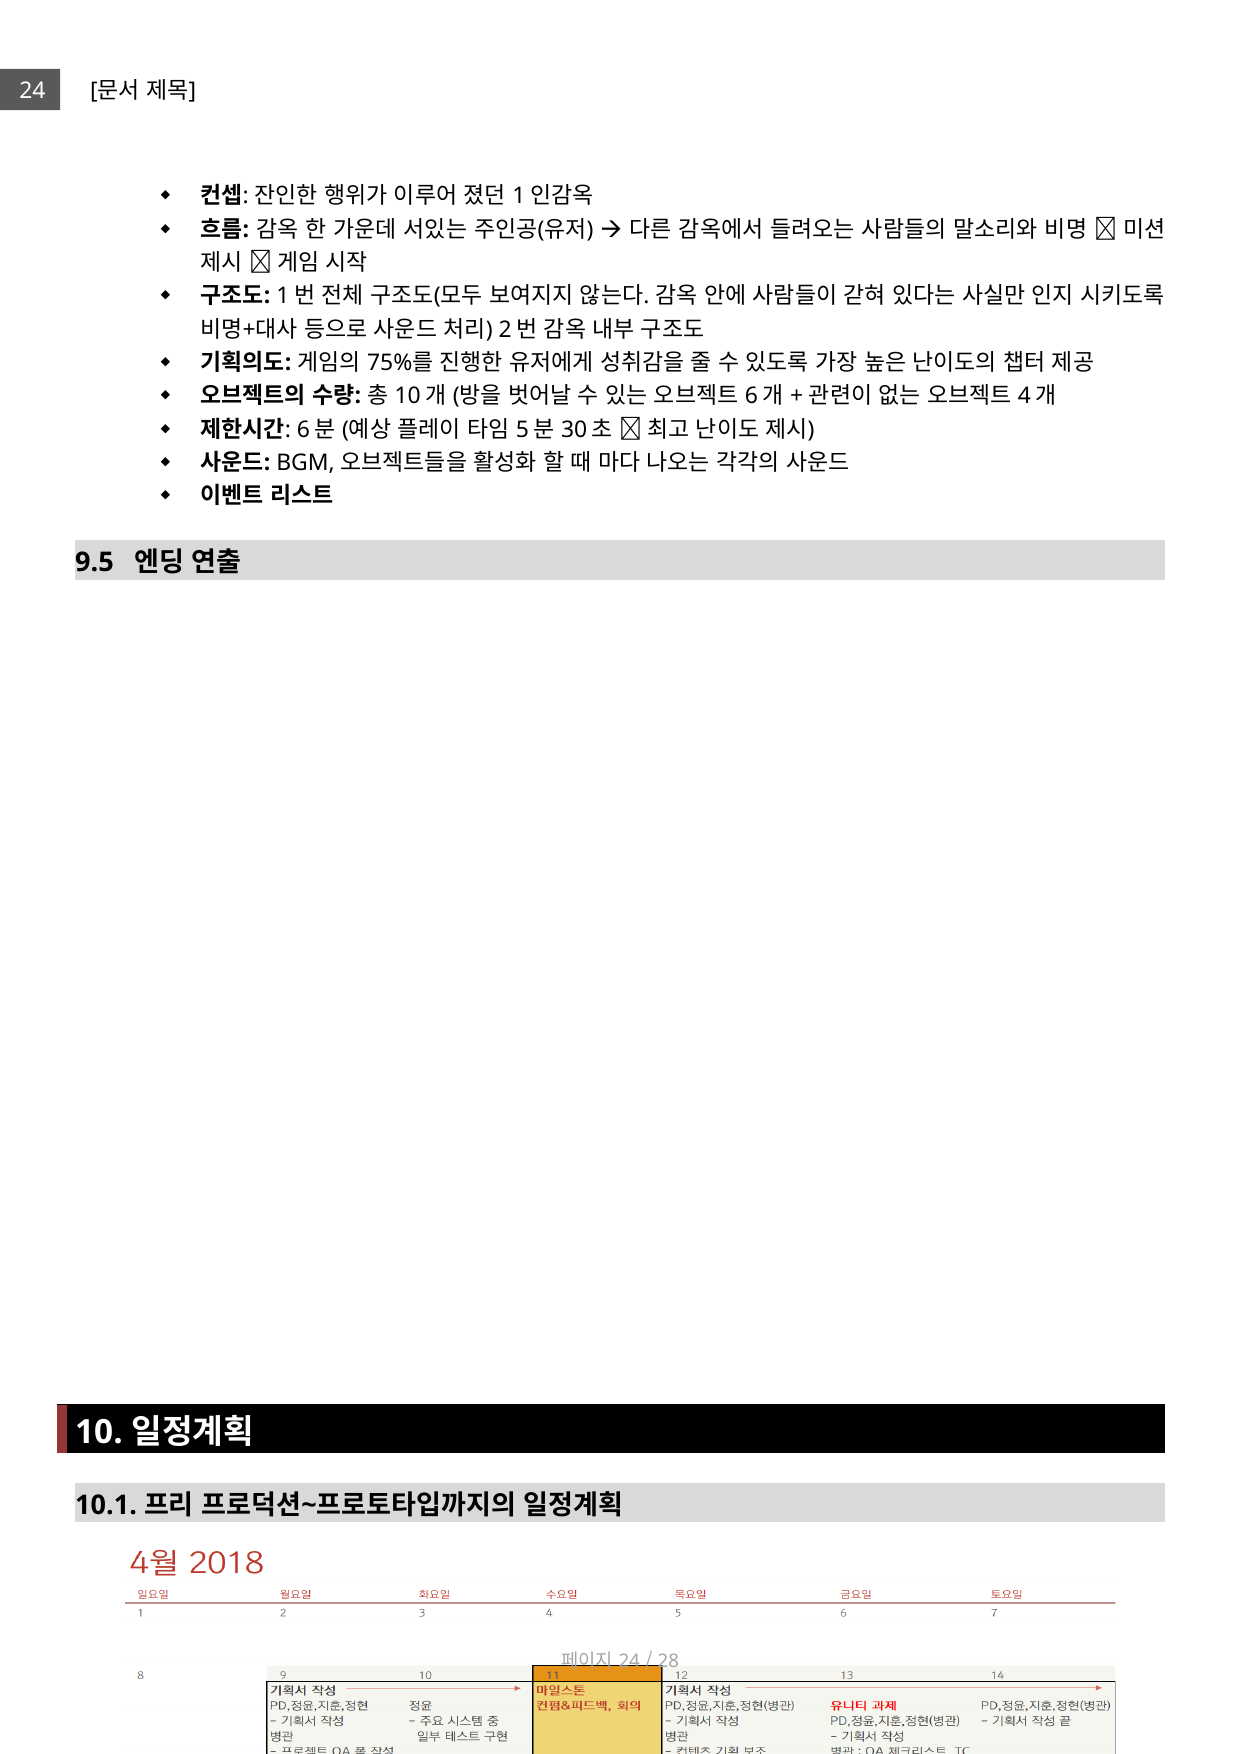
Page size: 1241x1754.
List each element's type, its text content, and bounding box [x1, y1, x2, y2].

list 사운드: BGM, 오브젝트들을 활성화 할 때 마다 나오는 각각의 사운드 [159, 444, 1165, 477]
text 프리 프로덕션~프로토타입까지의 일정계획 [75, 1483, 1165, 1522]
list 오브젝트의 수량: 총 10개 (방을 벗어날 수 있는 오브젝트 6개 + 관련이 없는 오브젝트 4개 [159, 377, 1165, 410]
list 일정계획 [57, 1404, 1165, 1453]
list 기획의도: 게임의 75%를 진행한 유저에게 성취감을 줄 수 있도록 가장 높은 난이도의 챕터 제공 [159, 344, 1165, 377]
picture [124, 1536, 1116, 1754]
list 엔딩 연출 [75, 540, 1165, 580]
list 이벤트 리스트 [159, 477, 1165, 510]
list 흐름: 감옥 한 가운데 서있는 주인공(유저) 다른 감옥에서 들려오는 사람들의 말소리와 비명 미션 제시 게임 시작 [159, 211, 1165, 277]
list 제한시간: 6분 (예상 플레이 타임 5분 30초 최고 난이도 제시) [159, 410, 1165, 444]
list 컨셉: 잔인한 행위가 이루어 졌던 1인감옥 [159, 177, 1165, 211]
list 구조도: 1번 전체 구조도(모두 보여지지 않는다. 감옥 안에 사람들이 갇혀 있다는 사실만 인지 시키도록 비명+대사 등으로 사운드 처리) 2번 감옥 내부 구조도 [159, 277, 1165, 344]
